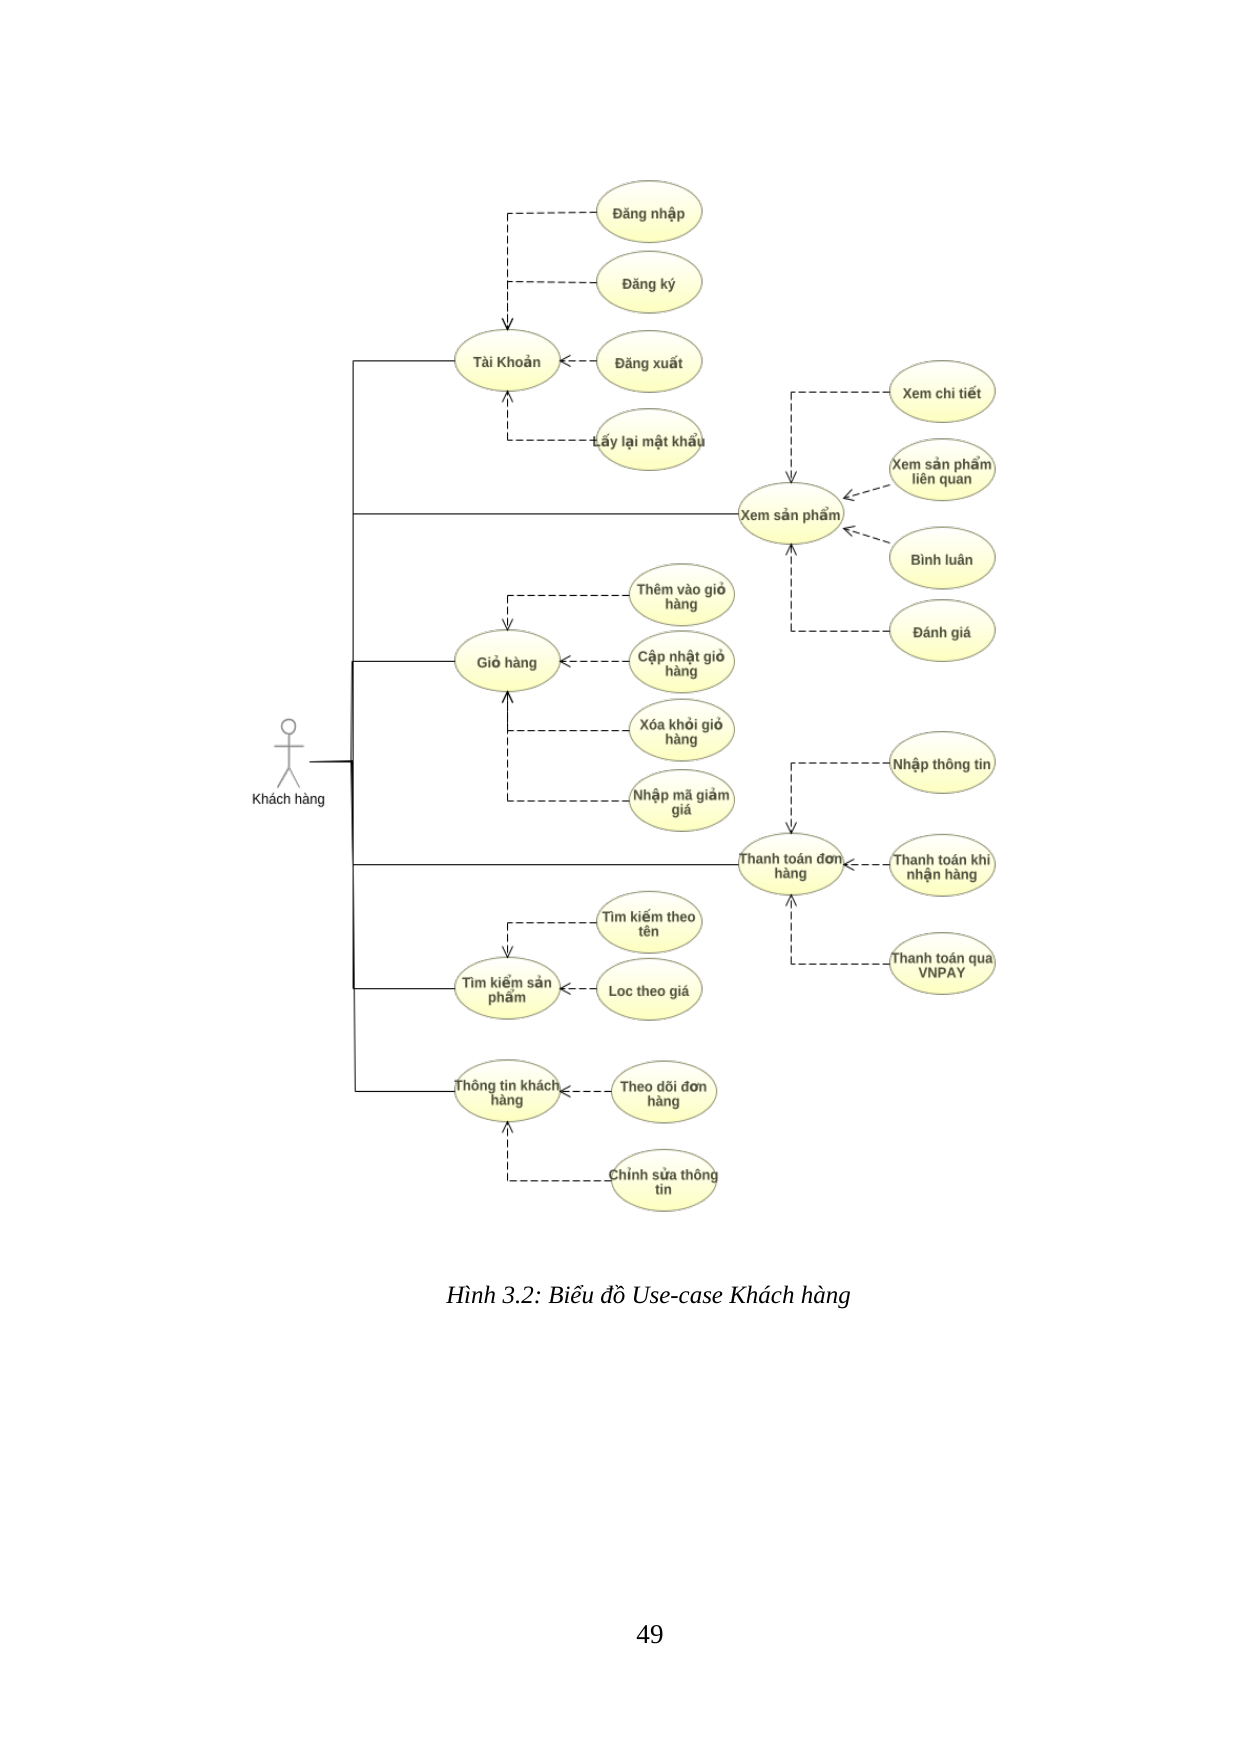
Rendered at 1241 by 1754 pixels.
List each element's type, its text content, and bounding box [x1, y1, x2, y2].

text Hình 3.2: Biểu đồ Use-case Khách hàng [177, 1280, 1122, 1309]
picture [236, 147, 1026, 1244]
